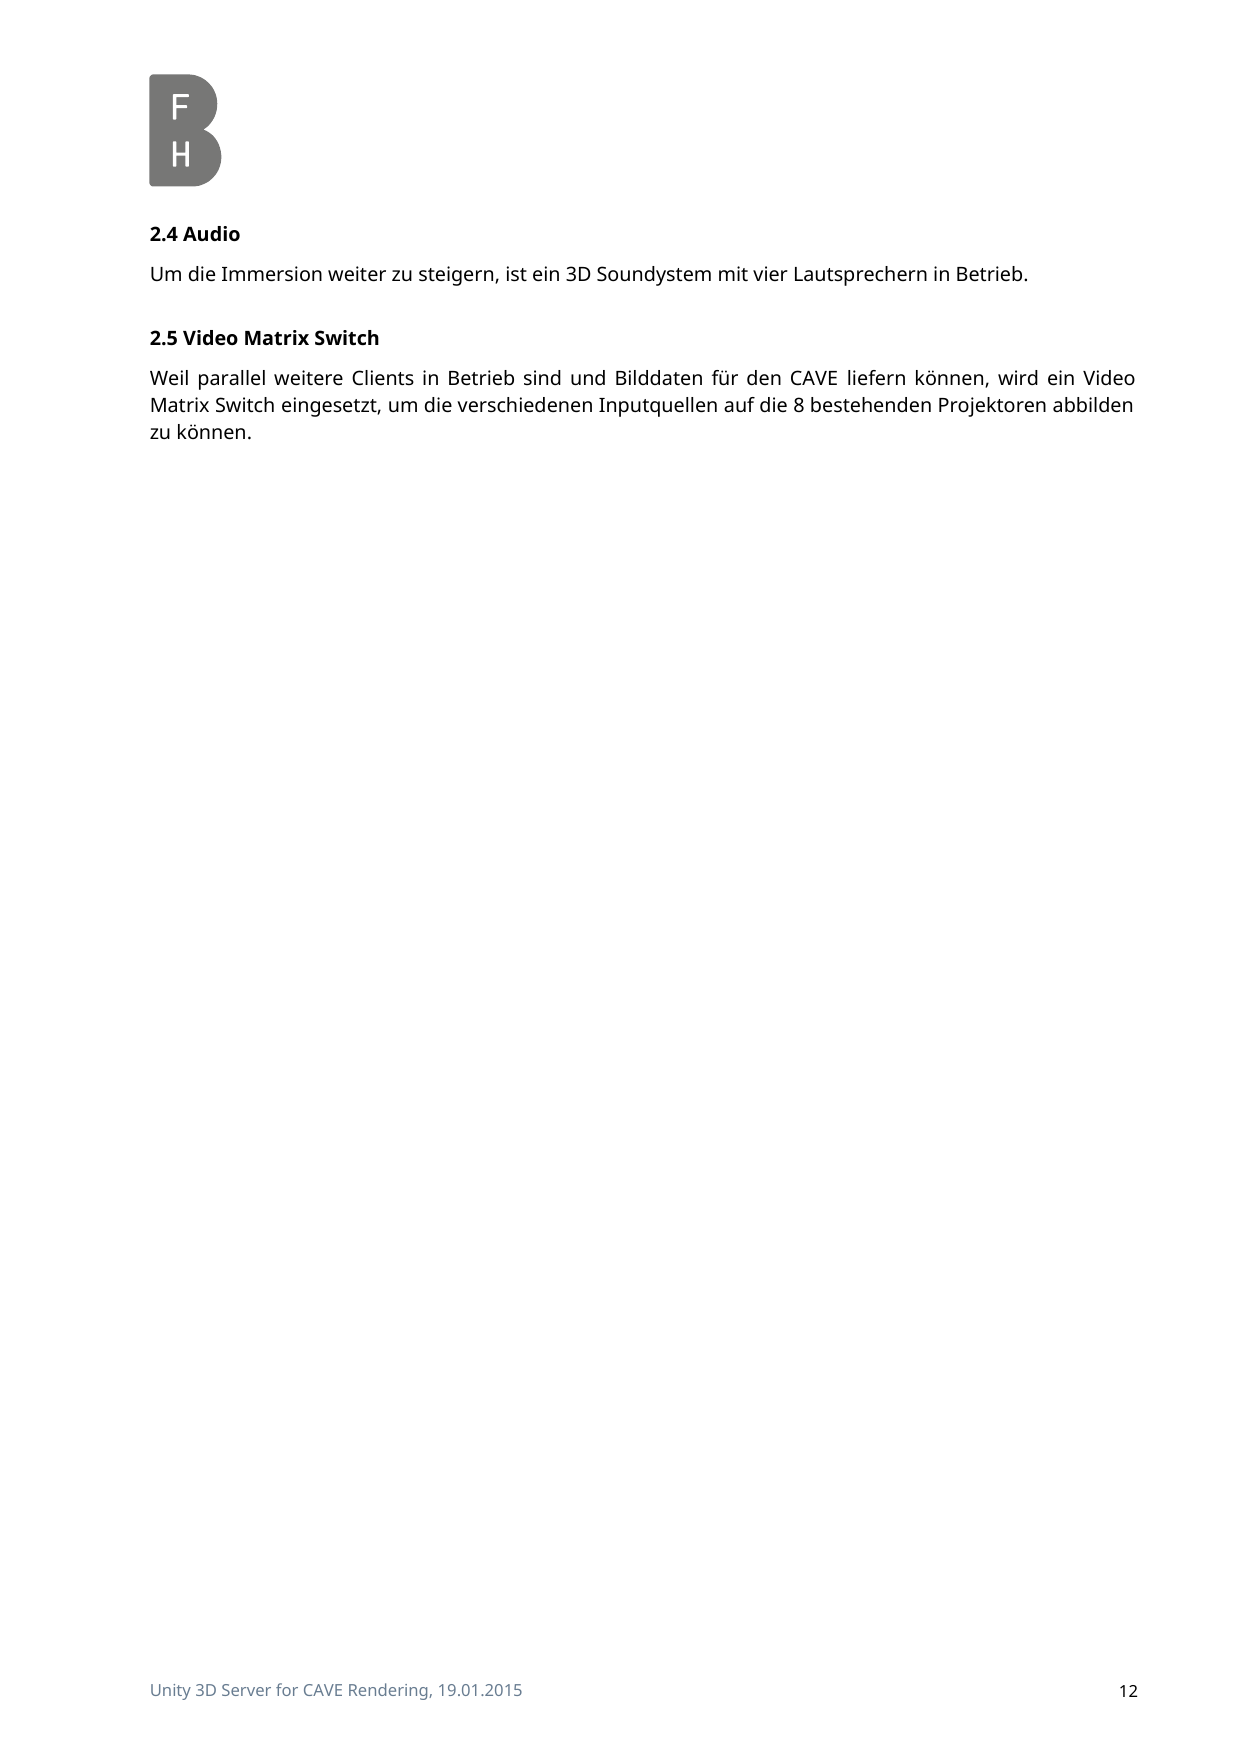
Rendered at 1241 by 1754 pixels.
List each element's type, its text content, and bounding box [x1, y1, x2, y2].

text Weil parallel weitere Clients in Betrieb sind und Bilddaten für den CAVE liefern können, wird ein Video Matrix Switch eingesetzt, um die verschiedenen Inputquellen auf die 8 bestehenden Projektoren abbilden zu können. [149, 364, 1136, 445]
subtitle Video Matrix Switch [149, 324, 1136, 352]
subtitle Audio [149, 221, 1136, 248]
text Um die Immersion weiter zu steigern, ist ein 3D Soundystem mit vier Lautsprechern in Betrieb. [149, 260, 1136, 287]
